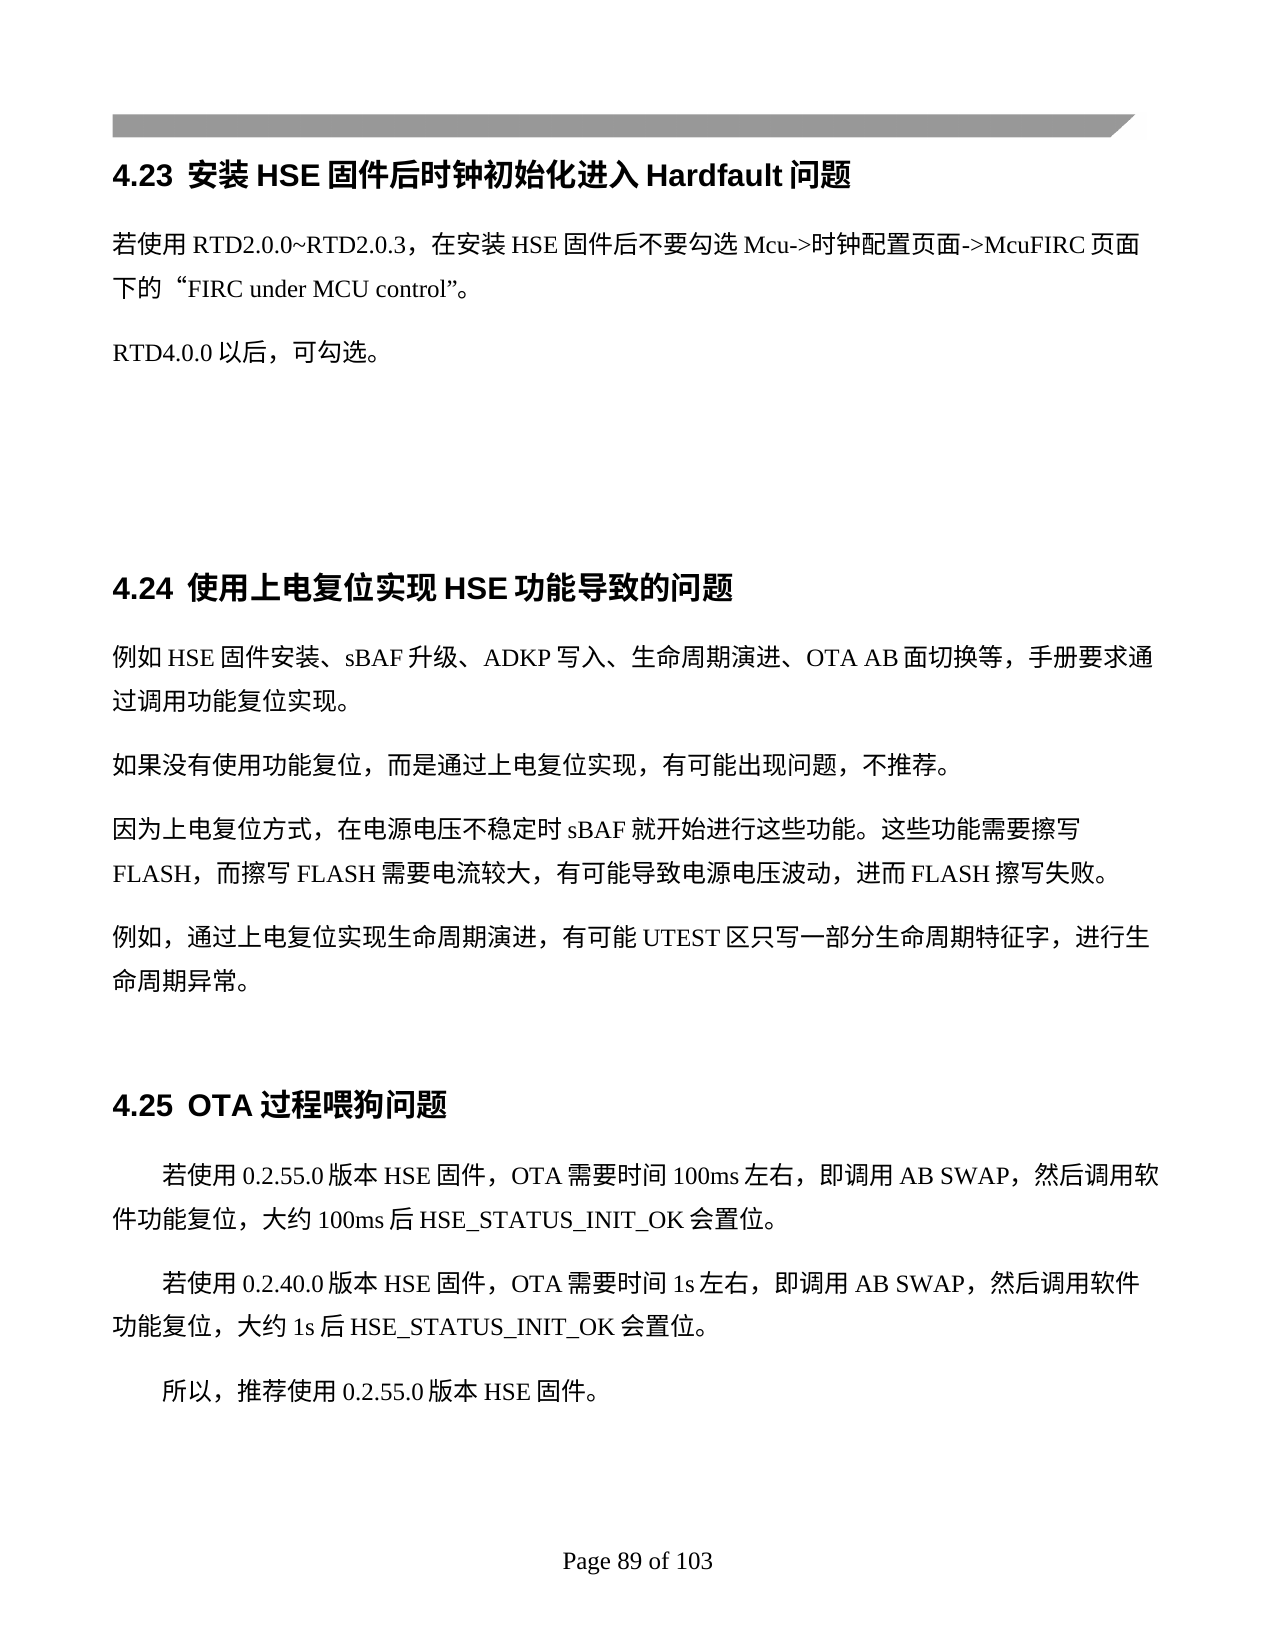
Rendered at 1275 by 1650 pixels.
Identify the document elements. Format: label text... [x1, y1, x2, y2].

text 如果没有使用功能复位，而是通过上电复位实现，有可能出现问题，不推荐。 [112, 746, 1162, 782]
text 若使用RTD2.0.0~RTD2.0.3，在安装HSE固件后不要勾选Mcu->时钟配置页面->McuFIRC页面下的“FIRC under MCU control”。 [112, 225, 1162, 305]
text RTD4.0.0以后，可勾选。 [112, 333, 1162, 369]
picture [112, 112, 1147, 140]
text 例如，通过上电复位实现生命周期演进，有可能UTEST区只写一部分生命周期特征字，进行生命周期异常。 [112, 918, 1162, 997]
text 例如HSE固件安装、sBAF升级、ADKP写入、生命周期演进、OTA AB面切换等，手册要求通过调用功能复位实现。 [112, 638, 1162, 718]
text 若使用0.2.55.0版本HSE固件，OTA需要时间100ms左右，即调用AB SWAP，然后调用软件功能复位，大约100ms后HSE_STATUS_INIT_OK会置位。 [112, 1156, 1162, 1235]
list 安装HSE固件后时钟初始化进入Hardfault问题 [112, 150, 1162, 195]
list OTA过程喂狗问题 [112, 1081, 1162, 1126]
text 若使用0.2.40.0版本HSE固件，OTA需要时间1s左右，即调用AB SWAP，然后调用软件功能复位，大约1s后HSE_STATUS_INIT_OK会置位。 [112, 1263, 1162, 1343]
text 因为上电复位方式，在电源电压不稳定时sBAF就开始进行这些功能。这些功能需要擦写FLASH，而擦写FLASH需要电流较大，有可能导致电源电压波动，进而FLASH擦写失败。 [112, 810, 1162, 889]
list 使用上电复位实现HSE功能导致的问题 [112, 563, 1162, 608]
text 所以，推荐使用0.2.55.0版本HSE固件。 [112, 1371, 1162, 1407]
